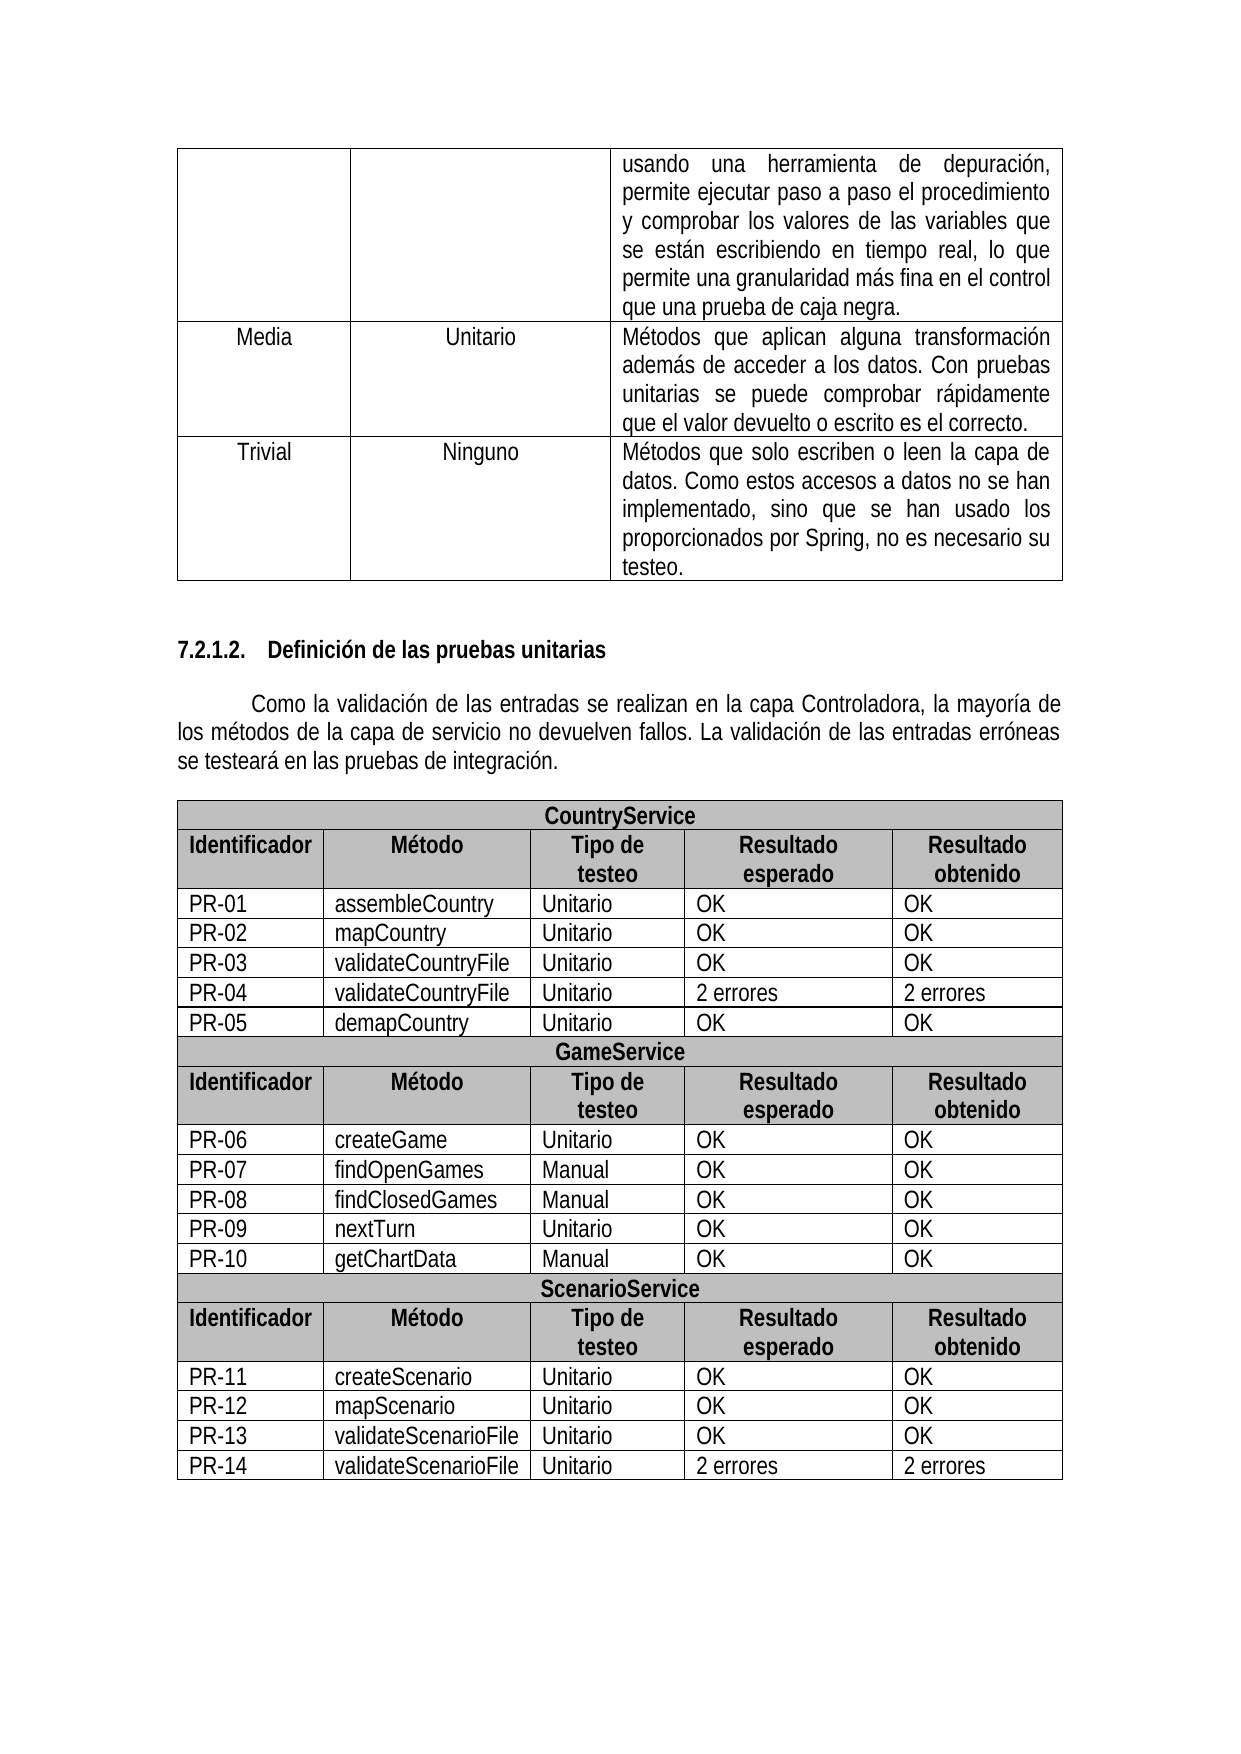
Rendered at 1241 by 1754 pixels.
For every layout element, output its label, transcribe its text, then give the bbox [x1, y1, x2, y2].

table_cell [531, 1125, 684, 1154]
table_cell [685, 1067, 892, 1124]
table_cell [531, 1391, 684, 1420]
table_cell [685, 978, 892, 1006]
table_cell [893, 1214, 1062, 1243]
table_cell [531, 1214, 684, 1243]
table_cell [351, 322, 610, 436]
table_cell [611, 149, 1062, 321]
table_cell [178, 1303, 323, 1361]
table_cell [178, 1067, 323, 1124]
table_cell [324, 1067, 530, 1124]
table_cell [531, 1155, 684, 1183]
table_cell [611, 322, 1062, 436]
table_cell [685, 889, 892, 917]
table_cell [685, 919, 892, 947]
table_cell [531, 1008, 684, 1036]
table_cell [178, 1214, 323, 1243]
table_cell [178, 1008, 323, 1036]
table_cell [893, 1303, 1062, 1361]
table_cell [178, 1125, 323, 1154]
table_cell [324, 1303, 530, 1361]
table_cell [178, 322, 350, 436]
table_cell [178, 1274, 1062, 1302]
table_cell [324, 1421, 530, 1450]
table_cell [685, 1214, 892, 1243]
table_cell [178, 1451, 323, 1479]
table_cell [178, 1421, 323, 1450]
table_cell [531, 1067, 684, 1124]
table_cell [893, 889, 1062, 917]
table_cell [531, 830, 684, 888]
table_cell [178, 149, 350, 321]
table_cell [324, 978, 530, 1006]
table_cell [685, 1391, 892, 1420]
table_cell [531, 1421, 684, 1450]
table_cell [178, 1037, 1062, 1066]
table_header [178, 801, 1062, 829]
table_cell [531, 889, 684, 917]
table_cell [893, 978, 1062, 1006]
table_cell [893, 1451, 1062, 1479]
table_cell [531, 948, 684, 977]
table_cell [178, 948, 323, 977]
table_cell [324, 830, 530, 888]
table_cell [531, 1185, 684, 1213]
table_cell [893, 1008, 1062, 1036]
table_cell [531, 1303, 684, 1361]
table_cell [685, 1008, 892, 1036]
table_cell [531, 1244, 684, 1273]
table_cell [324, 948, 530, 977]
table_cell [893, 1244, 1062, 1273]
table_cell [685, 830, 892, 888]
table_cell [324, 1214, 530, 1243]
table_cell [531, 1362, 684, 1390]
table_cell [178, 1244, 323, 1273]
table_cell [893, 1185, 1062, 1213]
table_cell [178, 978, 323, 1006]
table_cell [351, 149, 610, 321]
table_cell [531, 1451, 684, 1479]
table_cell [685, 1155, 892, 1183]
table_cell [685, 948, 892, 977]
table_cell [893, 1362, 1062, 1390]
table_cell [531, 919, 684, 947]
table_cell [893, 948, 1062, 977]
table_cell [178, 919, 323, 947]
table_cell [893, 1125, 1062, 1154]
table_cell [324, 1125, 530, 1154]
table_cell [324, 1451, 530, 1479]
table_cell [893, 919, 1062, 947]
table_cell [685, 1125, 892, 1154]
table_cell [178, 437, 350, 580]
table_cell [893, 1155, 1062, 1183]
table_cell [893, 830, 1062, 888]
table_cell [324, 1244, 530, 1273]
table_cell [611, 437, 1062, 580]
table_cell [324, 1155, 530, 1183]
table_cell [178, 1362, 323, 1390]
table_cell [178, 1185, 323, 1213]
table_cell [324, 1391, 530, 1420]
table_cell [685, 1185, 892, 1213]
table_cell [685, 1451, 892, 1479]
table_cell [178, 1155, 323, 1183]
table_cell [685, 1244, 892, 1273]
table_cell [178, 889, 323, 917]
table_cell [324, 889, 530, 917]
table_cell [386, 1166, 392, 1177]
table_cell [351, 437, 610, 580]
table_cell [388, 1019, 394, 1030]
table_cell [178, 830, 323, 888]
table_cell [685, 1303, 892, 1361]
text Como la validación de las entradas se realizan en la capa Controladora, la mayoría de los métodos de la capa de servicio no devuelven fallos. La validación de las entradas erróneas se testeará en las pruebas de integración. [177, 689, 1063, 775]
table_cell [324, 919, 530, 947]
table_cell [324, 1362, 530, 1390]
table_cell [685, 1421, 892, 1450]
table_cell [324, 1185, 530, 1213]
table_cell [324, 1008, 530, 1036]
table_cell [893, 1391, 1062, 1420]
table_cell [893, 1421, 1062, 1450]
subtitle Definición de las pruebas unitarias [177, 635, 1063, 664]
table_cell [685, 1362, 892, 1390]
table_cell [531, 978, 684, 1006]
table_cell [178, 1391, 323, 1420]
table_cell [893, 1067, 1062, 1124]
